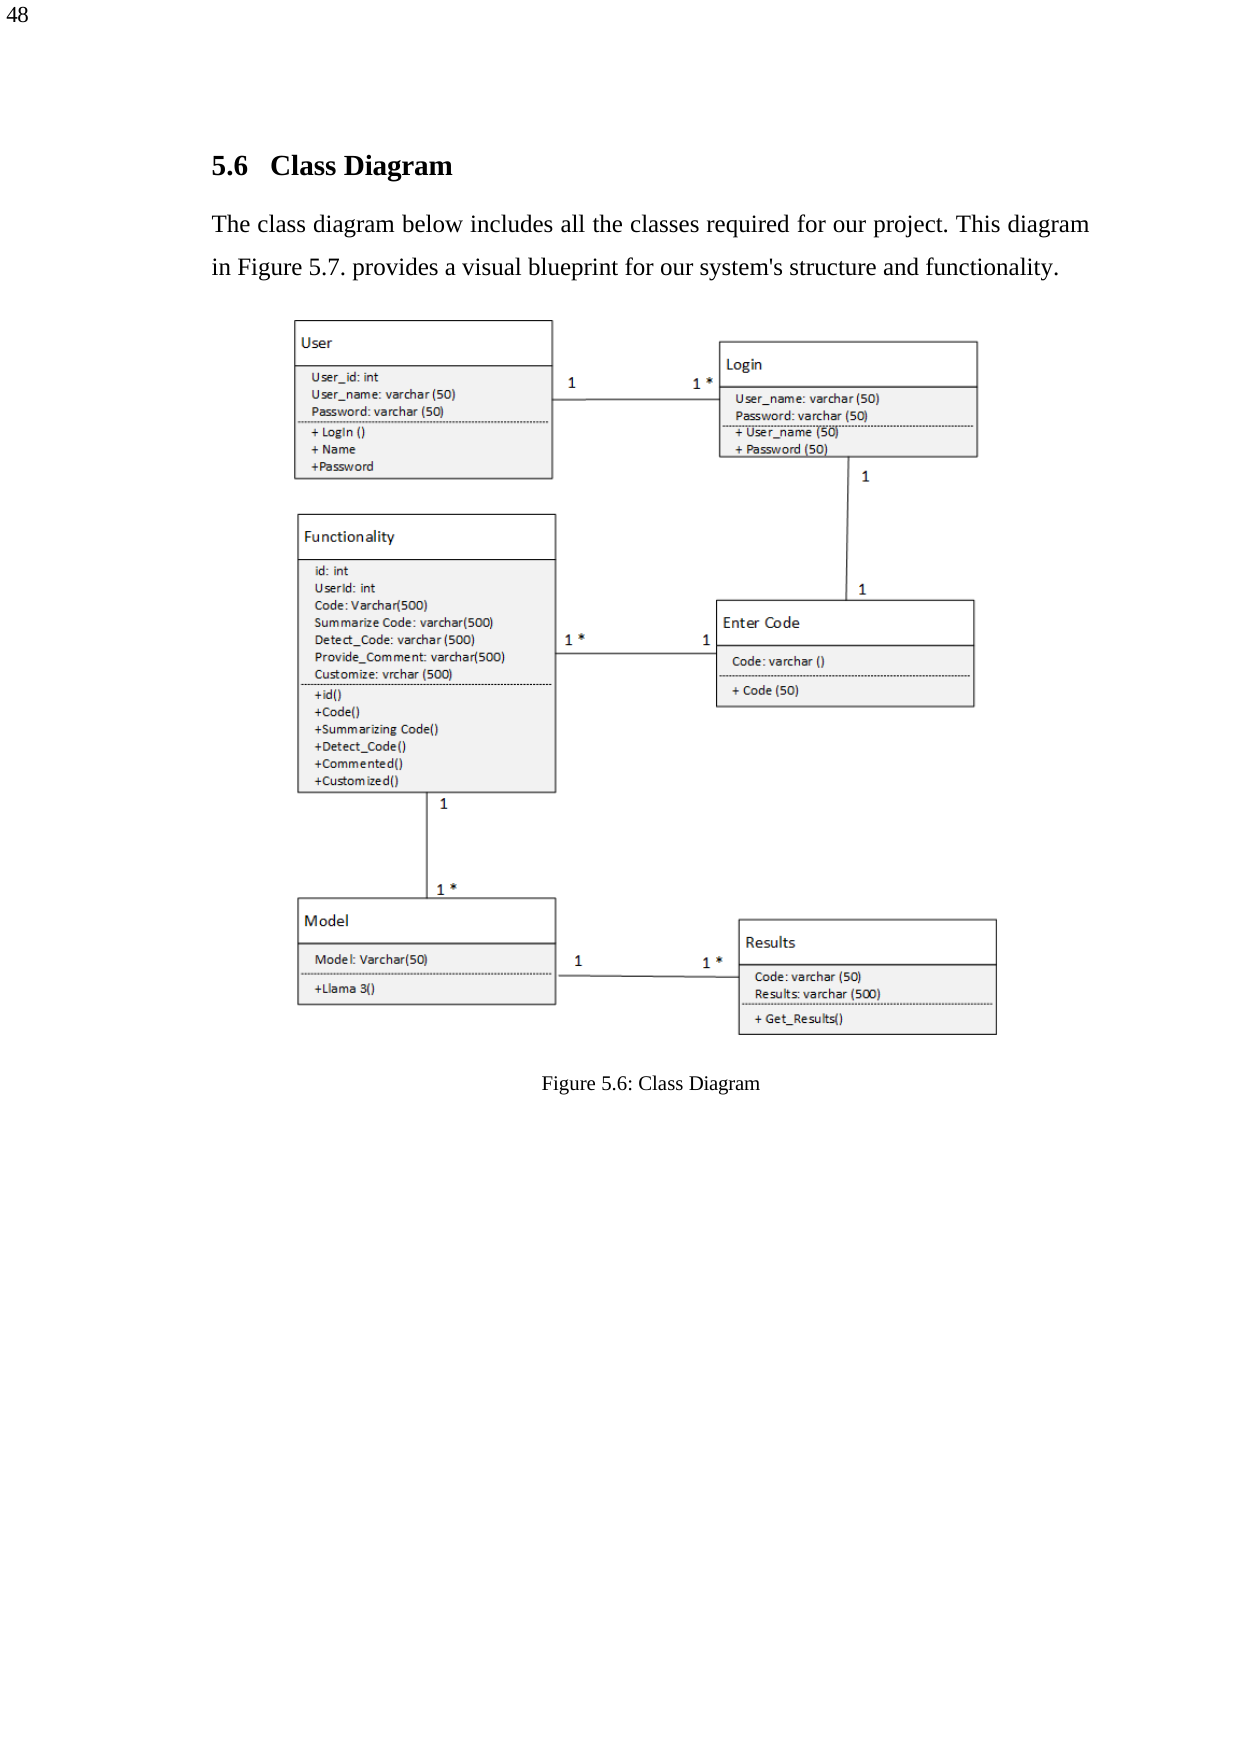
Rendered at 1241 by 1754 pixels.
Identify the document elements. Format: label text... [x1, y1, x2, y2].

text The class diagram below includes all the classes required for our project. This diagram in Figure 5.7. provides a visual blueprint for our system's structure and functionality. [211, 209, 1091, 281]
text Figure 5.6: Class Diagram [197, 1071, 1105, 1095]
picture [291, 319, 998, 1036]
subtitle Class Diagram [211, 148, 1153, 182]
